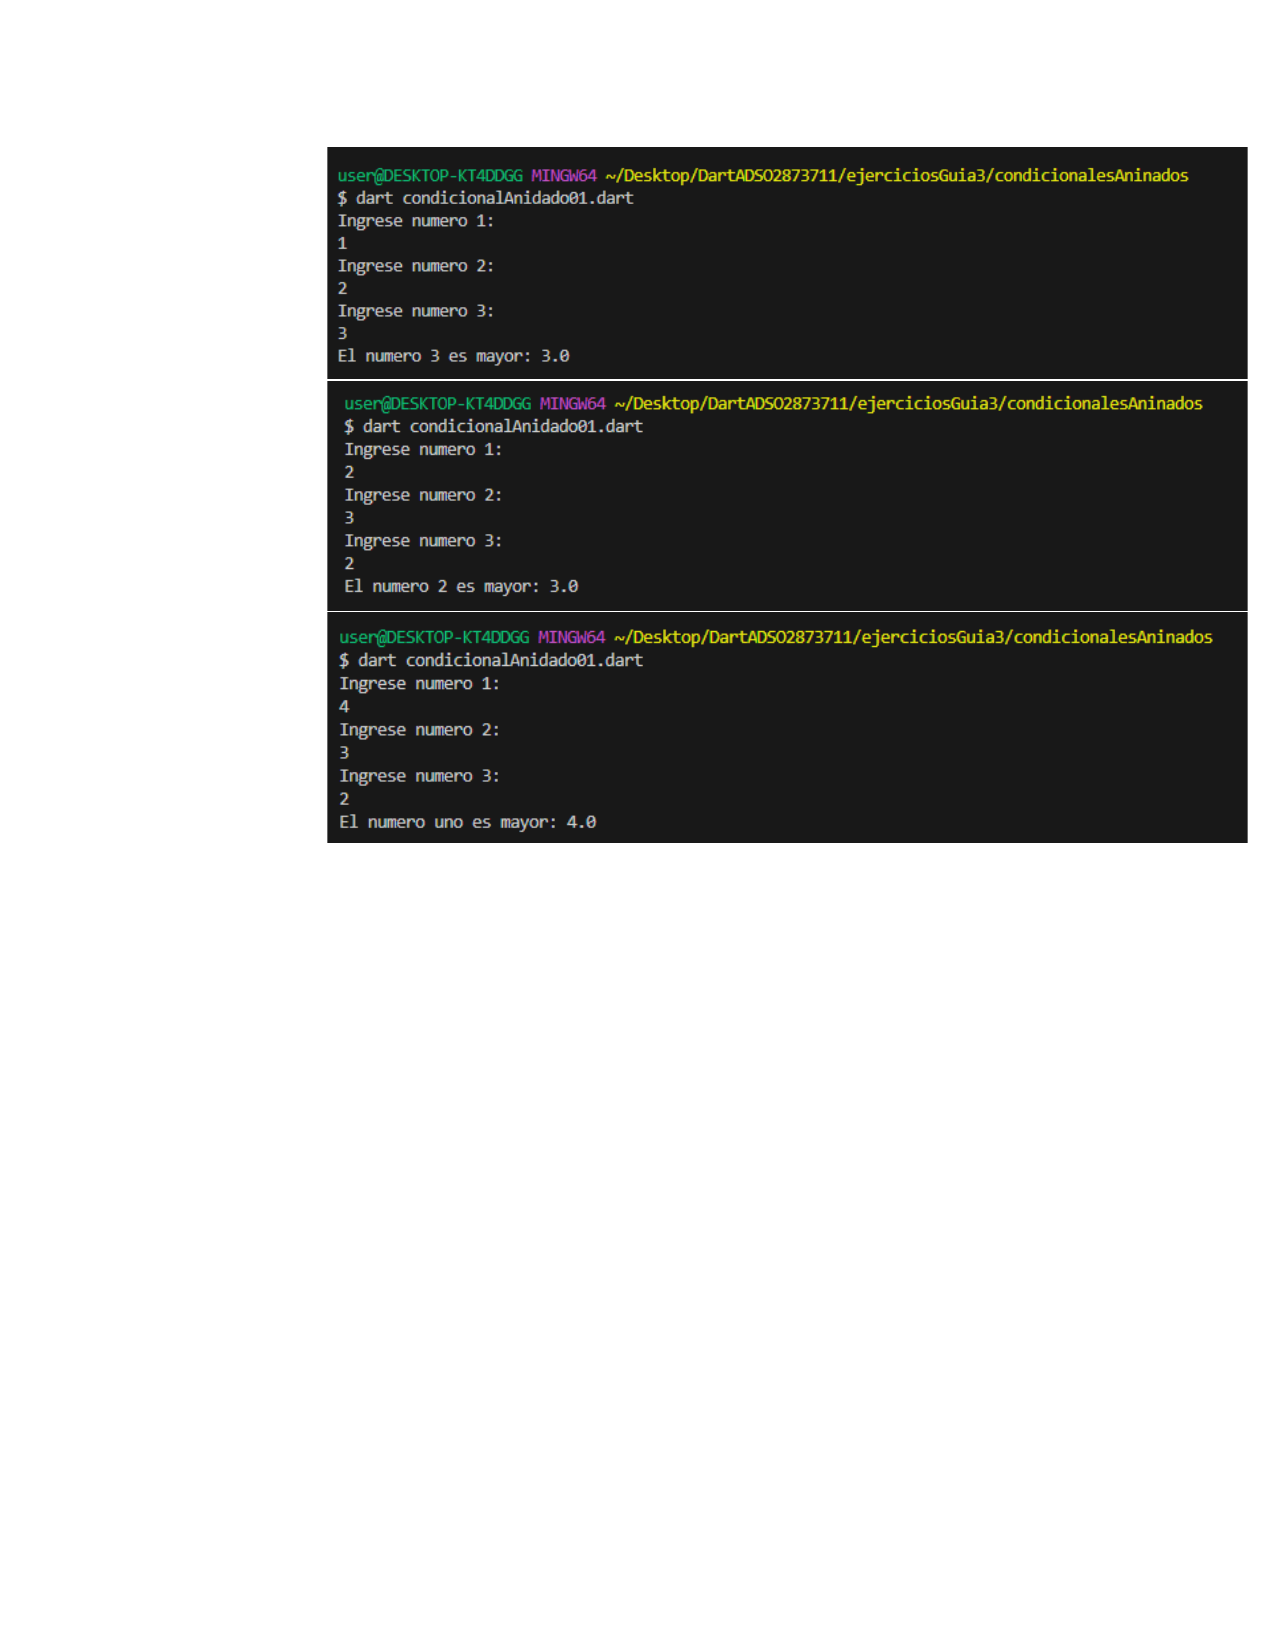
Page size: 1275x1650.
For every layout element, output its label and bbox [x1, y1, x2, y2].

picture [327, 612, 1248, 843]
picture [327, 147, 1248, 379]
picture [327, 381, 1248, 611]
